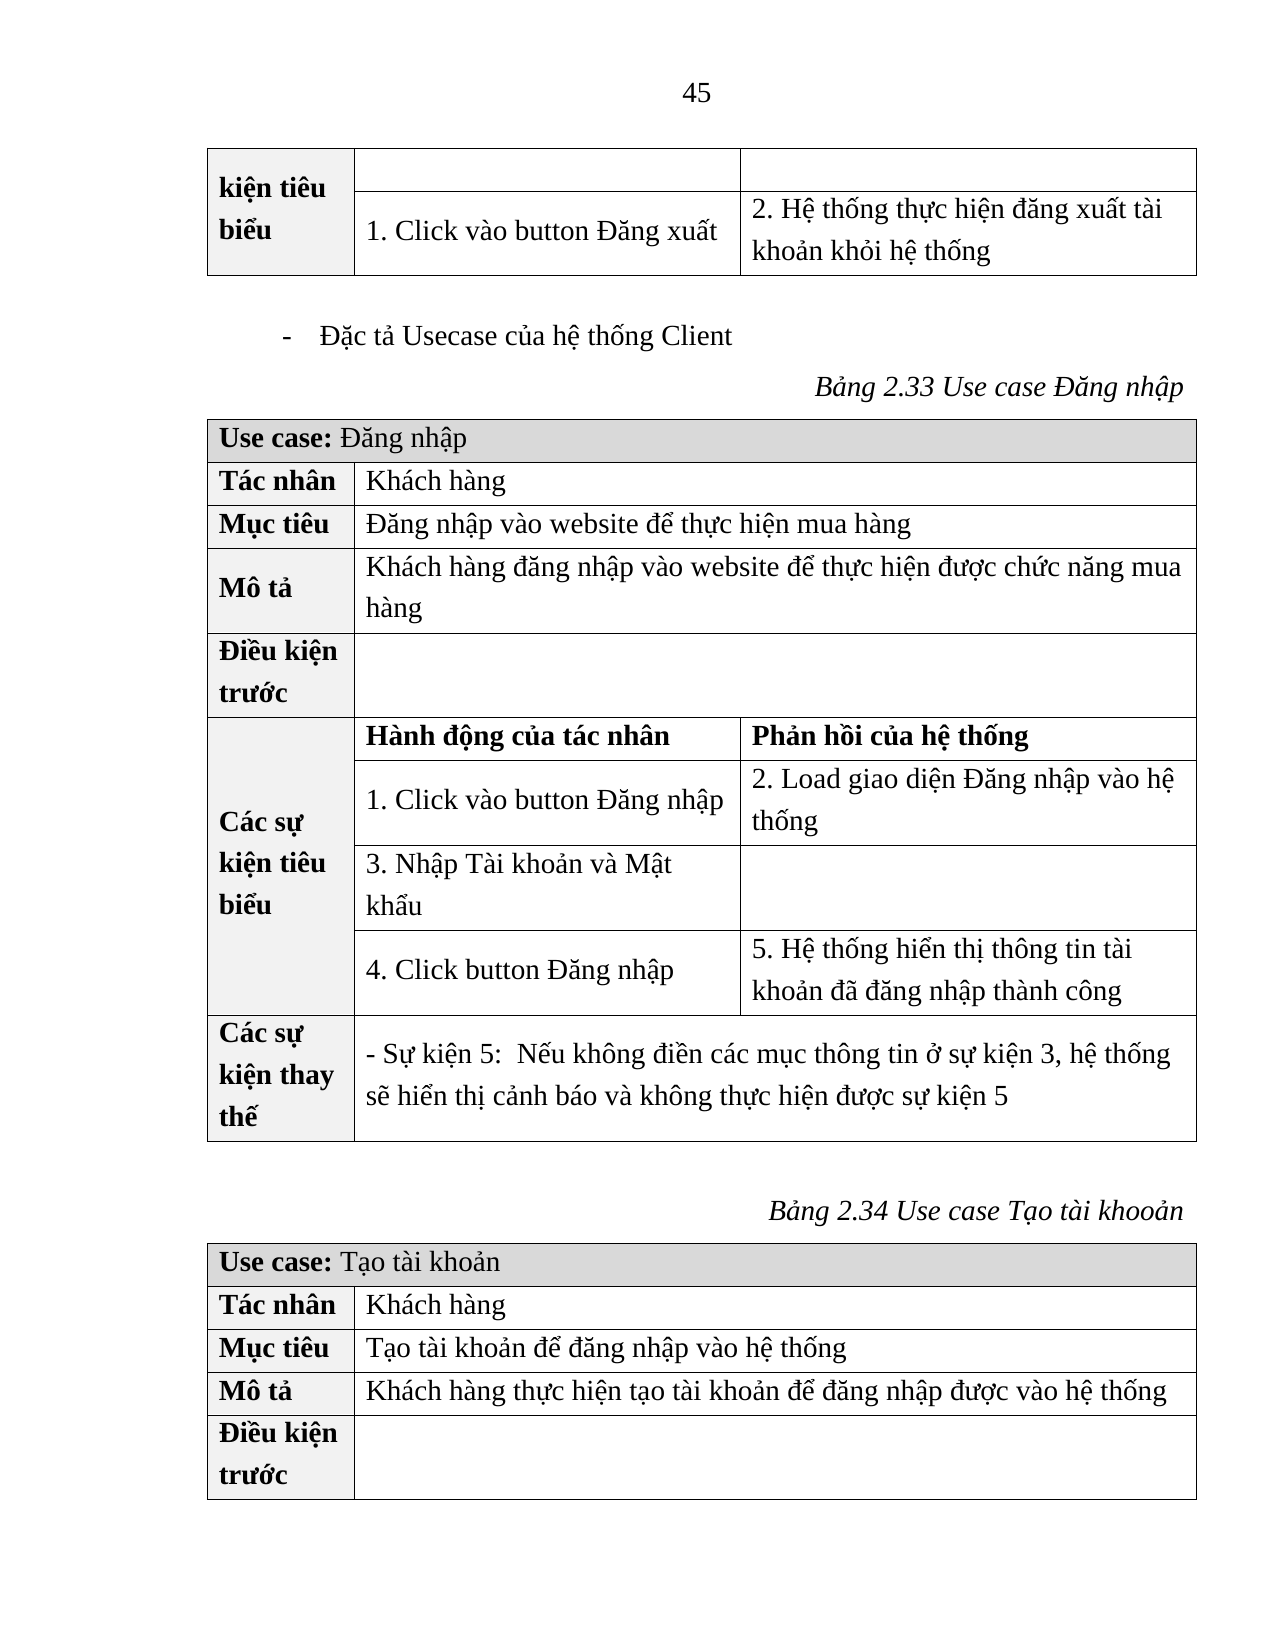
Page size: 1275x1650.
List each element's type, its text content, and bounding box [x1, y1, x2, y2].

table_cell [741, 149, 1196, 191]
table_cell 2. Load giao diện Đăng nhập vào hệ thống [741, 761, 1196, 845]
table_cell 4. Click button Đăng nhập [355, 931, 740, 1014]
table_header Use case: Tạo tài khoản [208, 1244, 1196, 1286]
table_cell Các sự kiện thay thế [208, 1016, 354, 1141]
table_cell 1. Click vào button Đăng nhập [355, 761, 740, 845]
table_cell [741, 846, 1196, 930]
table_cell 3. Nhập Tài khoản và Mật khẩu [355, 846, 740, 930]
text Bảng 2.33 Use case Đăng nhập [207, 369, 1186, 402]
table_cell [355, 1416, 1196, 1499]
table_cell 1. Click vào button Đăng xuất [355, 192, 740, 275]
table_cell Mục tiêu [208, 506, 354, 548]
table_cell Mục tiêu [208, 1330, 354, 1372]
list Đặc tả Usecase của hệ thống Client [282, 318, 1186, 352]
table_cell Khách hàng [355, 1287, 1196, 1329]
table_cell Tác nhân [208, 1287, 354, 1329]
table_header Use case: Đăng nhập [208, 420, 1196, 462]
table_cell Khách hàng thực hiện tạo tài khoản để đăng nhập được vào hệ thống [355, 1373, 1196, 1414]
table_cell Phản hồi của hệ thống [741, 718, 1196, 760]
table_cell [355, 149, 740, 191]
table_cell Các sự kiện tiêu biểu [208, 718, 354, 1014]
table_cell [355, 634, 1196, 717]
table_cell 2. Hệ thống thực hiện đăng xuất tài khoản khỏi hệ thống [741, 192, 1196, 275]
table_cell Mô tả [208, 1373, 354, 1414]
table_cell Đăng nhập vào website để thực hiện mua hàng [355, 506, 1196, 548]
table_cell Hành động của tác nhân [355, 718, 740, 760]
table_cell 5. Hệ thống hiển thị thông tin tài khoản đã đăng nhập thành công [741, 931, 1196, 1014]
table_cell Tác nhân [208, 463, 354, 505]
table_cell Tạo tài khoản để đăng nhập vào hệ thống [355, 1330, 1196, 1372]
table_cell Khách hàng [355, 463, 1196, 505]
table_cell - Sự kiện 5: Nếu không điền các mục thông tin ở sự kiện 3, hệ thống sẽ hiển thị cảnh báo và không thực hiện được sự kiện 5 [355, 1016, 1196, 1141]
table_cell Mô tả [208, 549, 354, 632]
table_cell Điều kiện trước [208, 1416, 354, 1499]
text Bảng 2.34 Use case Tạo tài khooản [207, 1193, 1186, 1226]
table_cell Điều kiện trước [208, 634, 354, 717]
table_cell Khách hàng đăng nhập vào website để thực hiện được chức năng mua hàng [355, 549, 1196, 632]
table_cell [208, 149, 354, 275]
